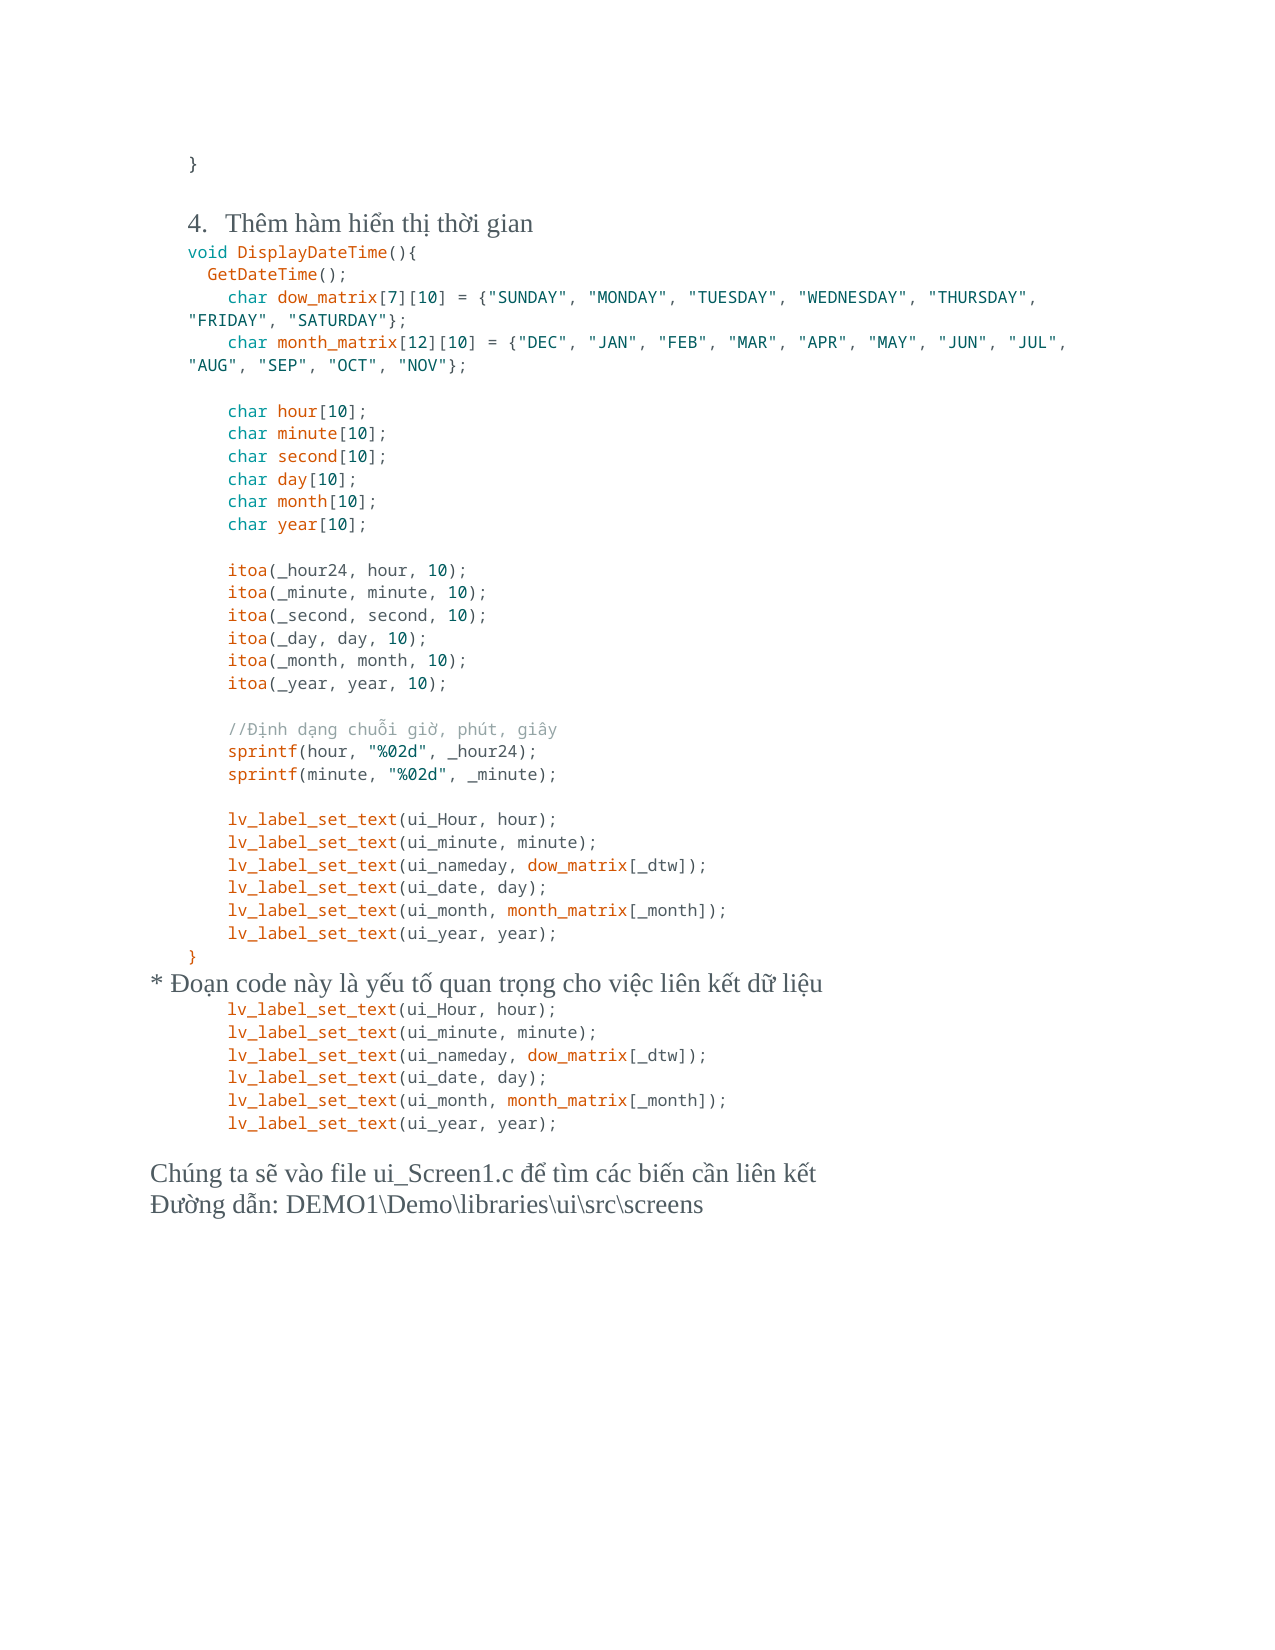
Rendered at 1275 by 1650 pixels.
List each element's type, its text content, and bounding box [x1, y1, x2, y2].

text itoa(_year, year, 10); [187, 672, 1125, 694]
text lv_label_set_text(ui_date, day); [187, 876, 1125, 899]
text } [187, 150, 1125, 176]
text void DisplayDateTime(){ [187, 240, 1125, 263]
text GetDateTime(); [187, 263, 1125, 286]
text lv_label_set_text(ui_year, year); [187, 1112, 1125, 1134]
text Chúng ta sẽ vào file ui_Screen1.c để tìm các biến cần liên kết [150, 1157, 1125, 1188]
text * Đoạn code này là yếu tố quan trọng cho việc liên kết dữ liệu [150, 967, 1125, 998]
text lv_label_set_text(ui_date, day); [187, 1066, 1125, 1089]
text itoa(_hour24, hour, 10); [187, 558, 1125, 581]
text lv_label_set_text(ui_month, month_matrix[_month]); [187, 899, 1125, 921]
text itoa(_second, second, 10); [187, 603, 1125, 626]
text lv_label_set_text(ui_minute, minute); [187, 1021, 1125, 1043]
text } [187, 944, 1125, 967]
text char minute[10]; [187, 422, 1125, 444]
text sprintf(minute, "%02d", _minute); [187, 762, 1125, 785]
text char month_matrix[12][10] = {"DEC", "JAN", "FEB", "MAR", "APR", "MAY", "JUN", "JUL", "AUG", "SEP", "OCT", "NOV"}; [187, 331, 1125, 376]
text char day[10]; [187, 467, 1125, 490]
text char second[10]; [187, 444, 1125, 467]
text itoa(_month, month, 10); [187, 649, 1125, 672]
list Thêm hàm hiển thị thời gian [187, 207, 1125, 238]
text char hour[10]; [187, 399, 1125, 422]
text lv_label_set_text(ui_month, month_matrix[_month]); [187, 1089, 1125, 1112]
text itoa(_minute, minute, 10); [187, 581, 1125, 603]
text itoa(_day, day, 10); [187, 626, 1125, 649]
text lv_label_set_text(ui_minute, minute); [187, 831, 1125, 853]
text char month[10]; [187, 490, 1125, 513]
text Đường dẫn: DEMO1\Demo\libraries\ui\src\screens [150, 1188, 1125, 1219]
text //Định dạng chuỗi giờ, phút, giây [187, 717, 1125, 740]
text lv_label_set_text(ui_nameday, dow_matrix[_dtw]); [187, 853, 1125, 876]
text lv_label_set_text(ui_Hour, hour); [187, 808, 1125, 831]
text char year[10]; [187, 513, 1125, 535]
text lv_label_set_text(ui_nameday, dow_matrix[_dtw]); [187, 1043, 1125, 1066]
text lv_label_set_text(ui_Hour, hour); [187, 998, 1125, 1021]
text char dow_matrix[7][10] = {"SUNDAY", "MONDAY", "TUESDAY", "WEDNESDAY", "THURSDAY", "FRIDAY", "SATURDAY"}; [187, 286, 1125, 331]
text sprintf(hour, "%02d", _hour24); [187, 740, 1125, 762]
text lv_label_set_text(ui_year, year); [187, 921, 1125, 944]
